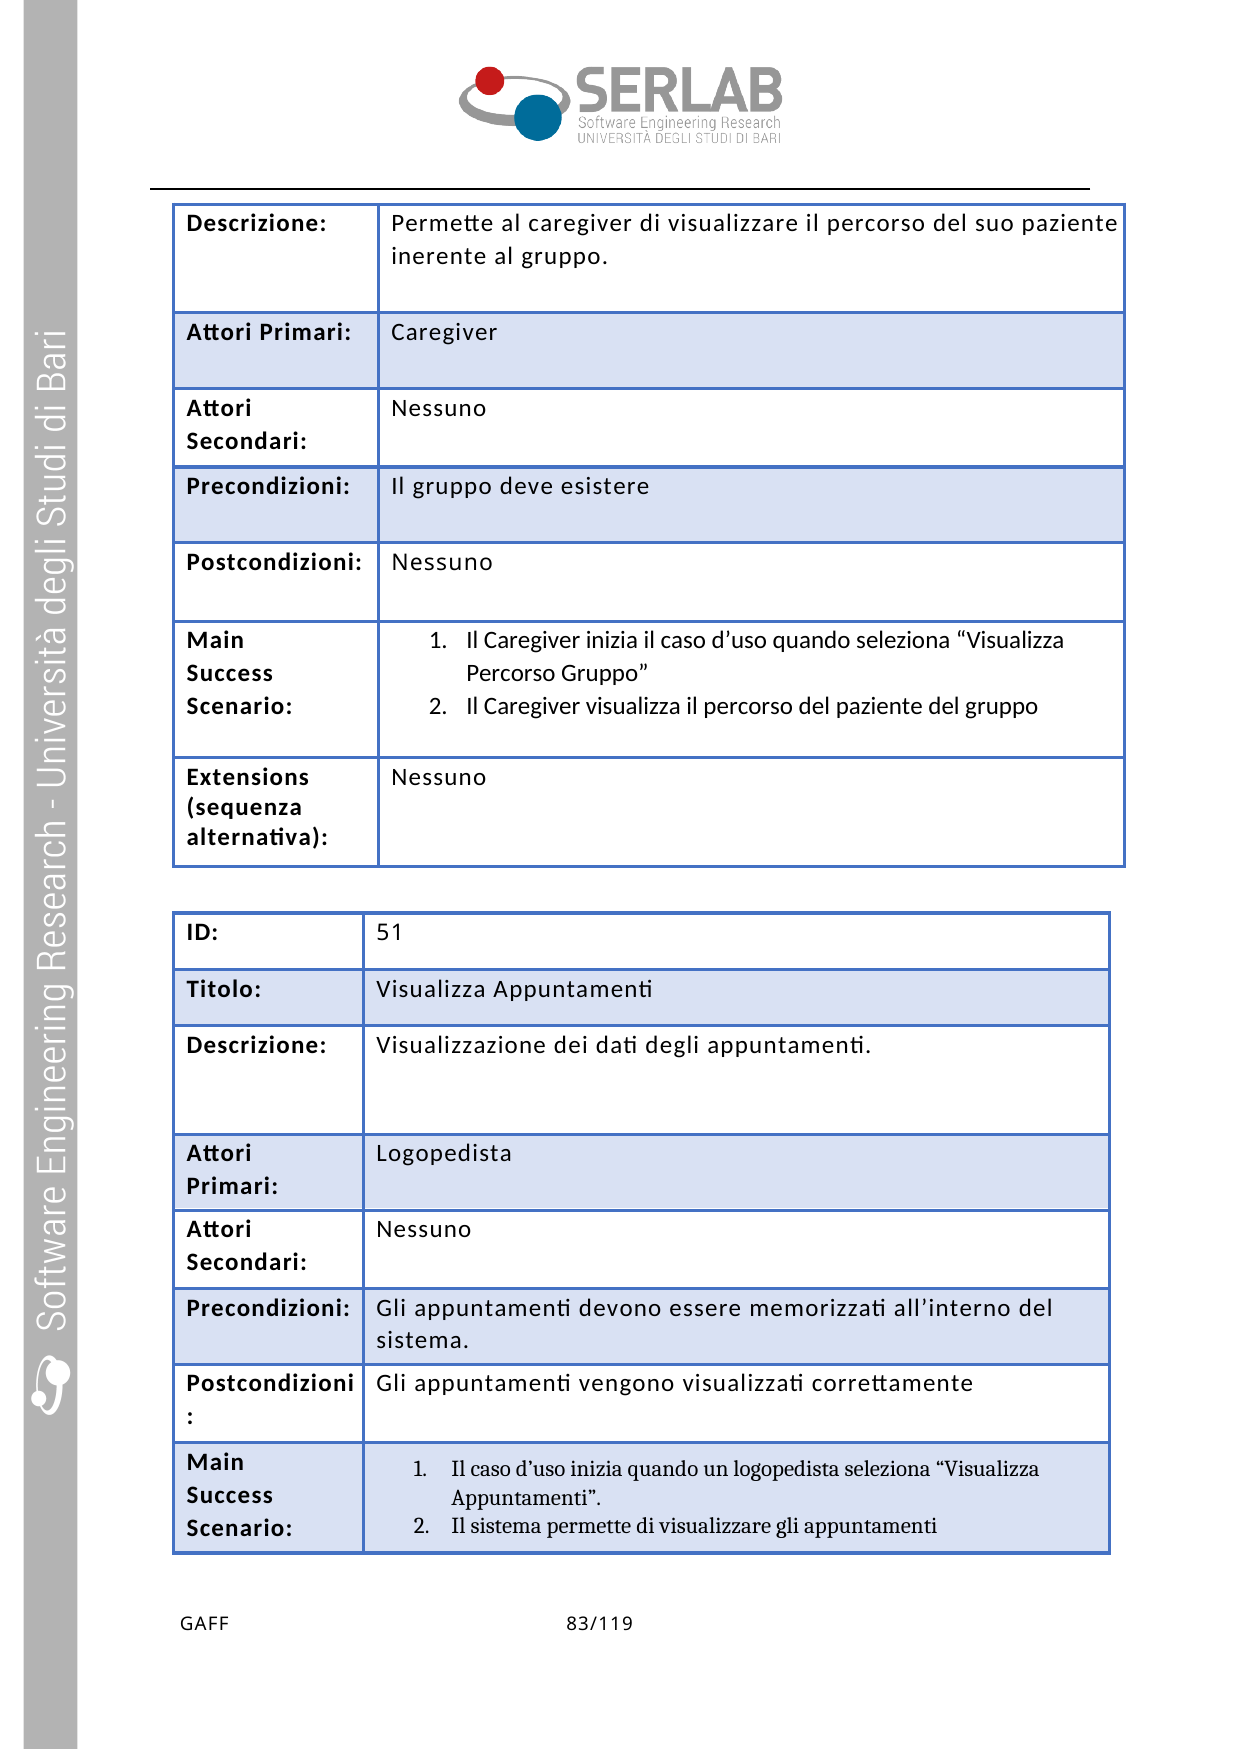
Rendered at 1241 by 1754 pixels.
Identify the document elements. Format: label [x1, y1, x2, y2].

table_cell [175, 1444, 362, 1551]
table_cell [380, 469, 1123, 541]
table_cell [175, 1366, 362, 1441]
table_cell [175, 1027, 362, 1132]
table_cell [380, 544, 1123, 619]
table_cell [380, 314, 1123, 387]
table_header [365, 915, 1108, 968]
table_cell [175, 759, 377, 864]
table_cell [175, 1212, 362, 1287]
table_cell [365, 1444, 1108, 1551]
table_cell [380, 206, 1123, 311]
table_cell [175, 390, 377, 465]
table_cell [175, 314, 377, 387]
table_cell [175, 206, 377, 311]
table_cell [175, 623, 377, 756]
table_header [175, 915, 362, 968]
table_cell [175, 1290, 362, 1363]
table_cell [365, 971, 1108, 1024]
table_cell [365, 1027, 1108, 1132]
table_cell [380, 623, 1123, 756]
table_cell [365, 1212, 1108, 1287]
picture [23, 0, 78, 1749]
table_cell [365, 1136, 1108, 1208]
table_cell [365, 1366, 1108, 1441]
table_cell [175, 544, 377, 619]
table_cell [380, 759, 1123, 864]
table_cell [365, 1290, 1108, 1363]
picture [455, 65, 785, 145]
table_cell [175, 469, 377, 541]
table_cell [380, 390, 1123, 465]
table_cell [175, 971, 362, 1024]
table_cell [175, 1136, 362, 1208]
